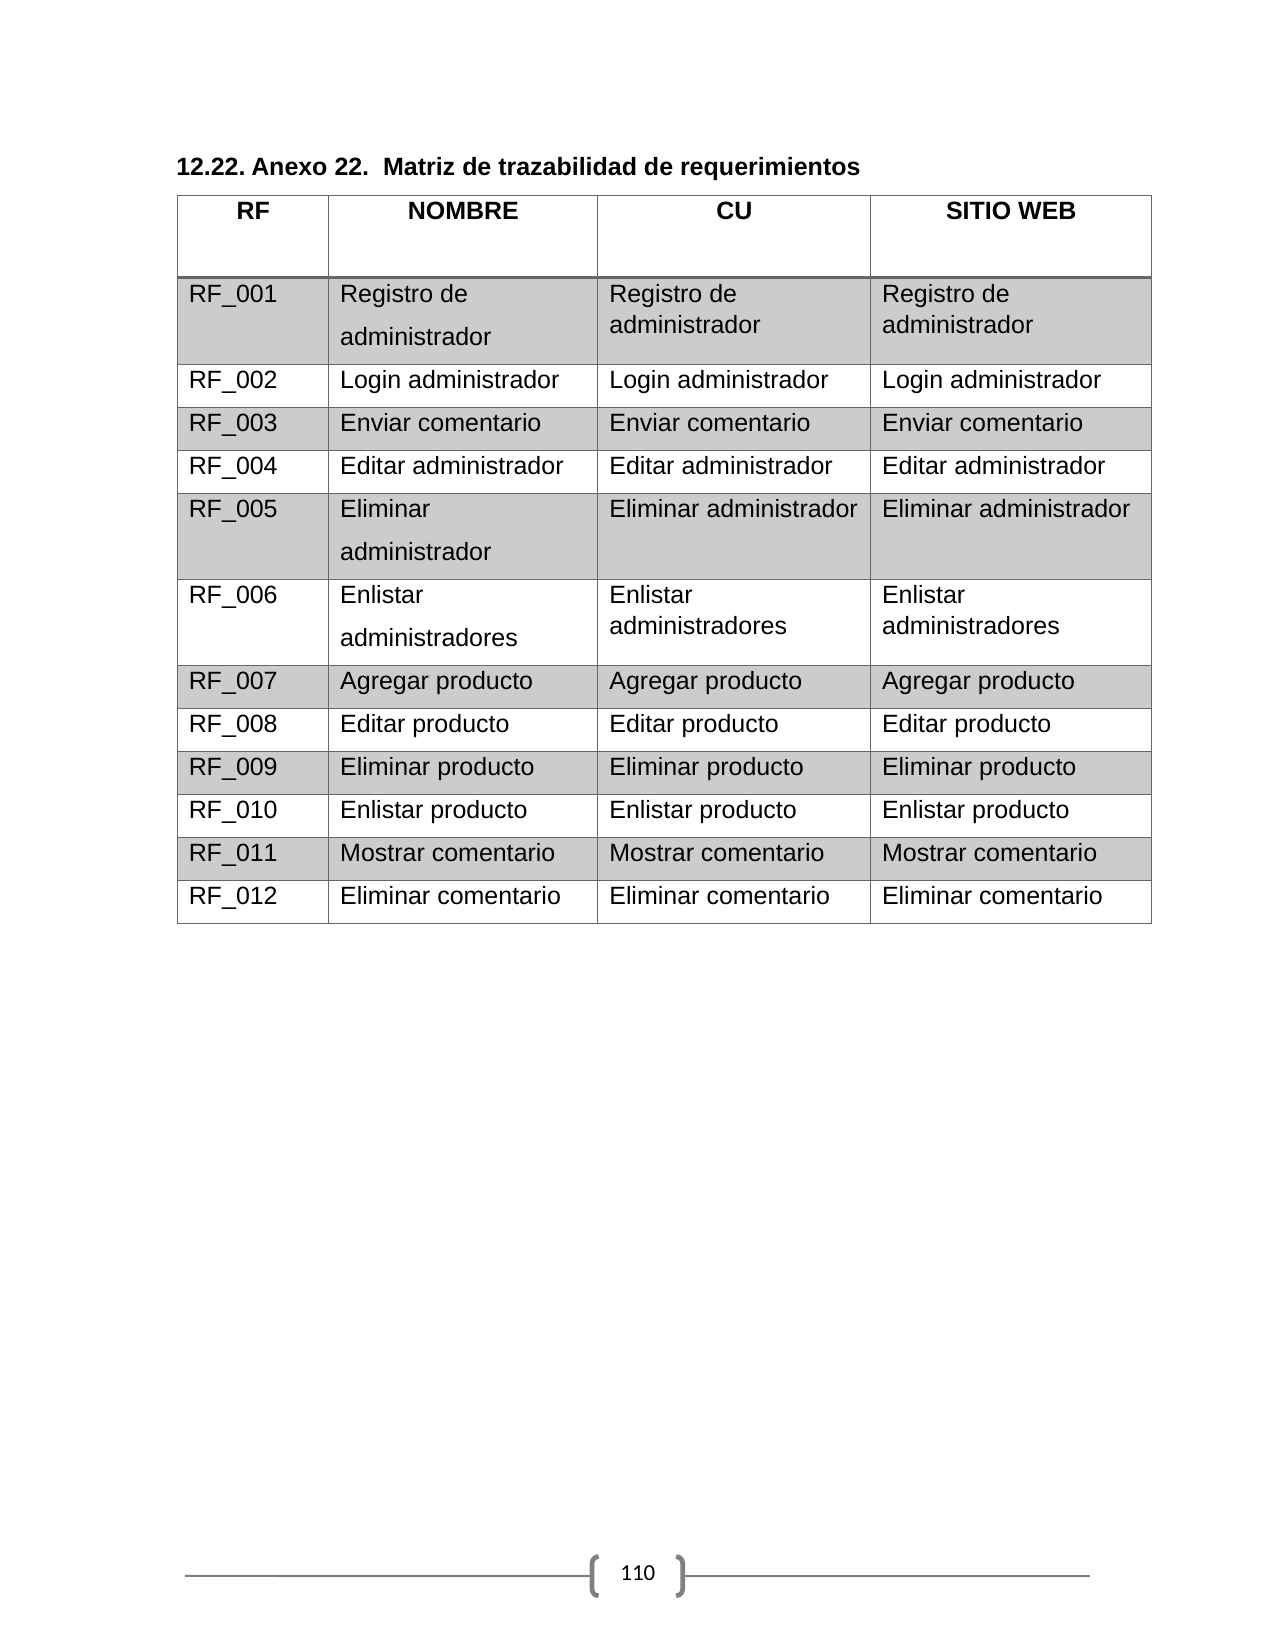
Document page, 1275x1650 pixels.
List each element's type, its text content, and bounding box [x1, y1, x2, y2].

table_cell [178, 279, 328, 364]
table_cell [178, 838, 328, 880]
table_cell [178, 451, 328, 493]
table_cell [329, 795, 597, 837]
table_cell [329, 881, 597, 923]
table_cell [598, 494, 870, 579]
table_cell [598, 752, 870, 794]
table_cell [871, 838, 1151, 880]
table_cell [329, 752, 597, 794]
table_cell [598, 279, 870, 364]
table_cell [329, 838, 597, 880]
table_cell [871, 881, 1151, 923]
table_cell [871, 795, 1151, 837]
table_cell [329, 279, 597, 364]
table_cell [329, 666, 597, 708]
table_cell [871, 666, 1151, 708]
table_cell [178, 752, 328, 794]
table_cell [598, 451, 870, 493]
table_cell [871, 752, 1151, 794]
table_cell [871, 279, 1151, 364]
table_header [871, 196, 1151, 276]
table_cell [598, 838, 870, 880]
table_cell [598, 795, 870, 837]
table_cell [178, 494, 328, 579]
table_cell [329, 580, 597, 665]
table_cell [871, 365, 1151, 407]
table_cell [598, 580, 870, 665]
subtitle Anexo 22. Matriz de trazabilidad de requerimientos [176, 152, 1098, 181]
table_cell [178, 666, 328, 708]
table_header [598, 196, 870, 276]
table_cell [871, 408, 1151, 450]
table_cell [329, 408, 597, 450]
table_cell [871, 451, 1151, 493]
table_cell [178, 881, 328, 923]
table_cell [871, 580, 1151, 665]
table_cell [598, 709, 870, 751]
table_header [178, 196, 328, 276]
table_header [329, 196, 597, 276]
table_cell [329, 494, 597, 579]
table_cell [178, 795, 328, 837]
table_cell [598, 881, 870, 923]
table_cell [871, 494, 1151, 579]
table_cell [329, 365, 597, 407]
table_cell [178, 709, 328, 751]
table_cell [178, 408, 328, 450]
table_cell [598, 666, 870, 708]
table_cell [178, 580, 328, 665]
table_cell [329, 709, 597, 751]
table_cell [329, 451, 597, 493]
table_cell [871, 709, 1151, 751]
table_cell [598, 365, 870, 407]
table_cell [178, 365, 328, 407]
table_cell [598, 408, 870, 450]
